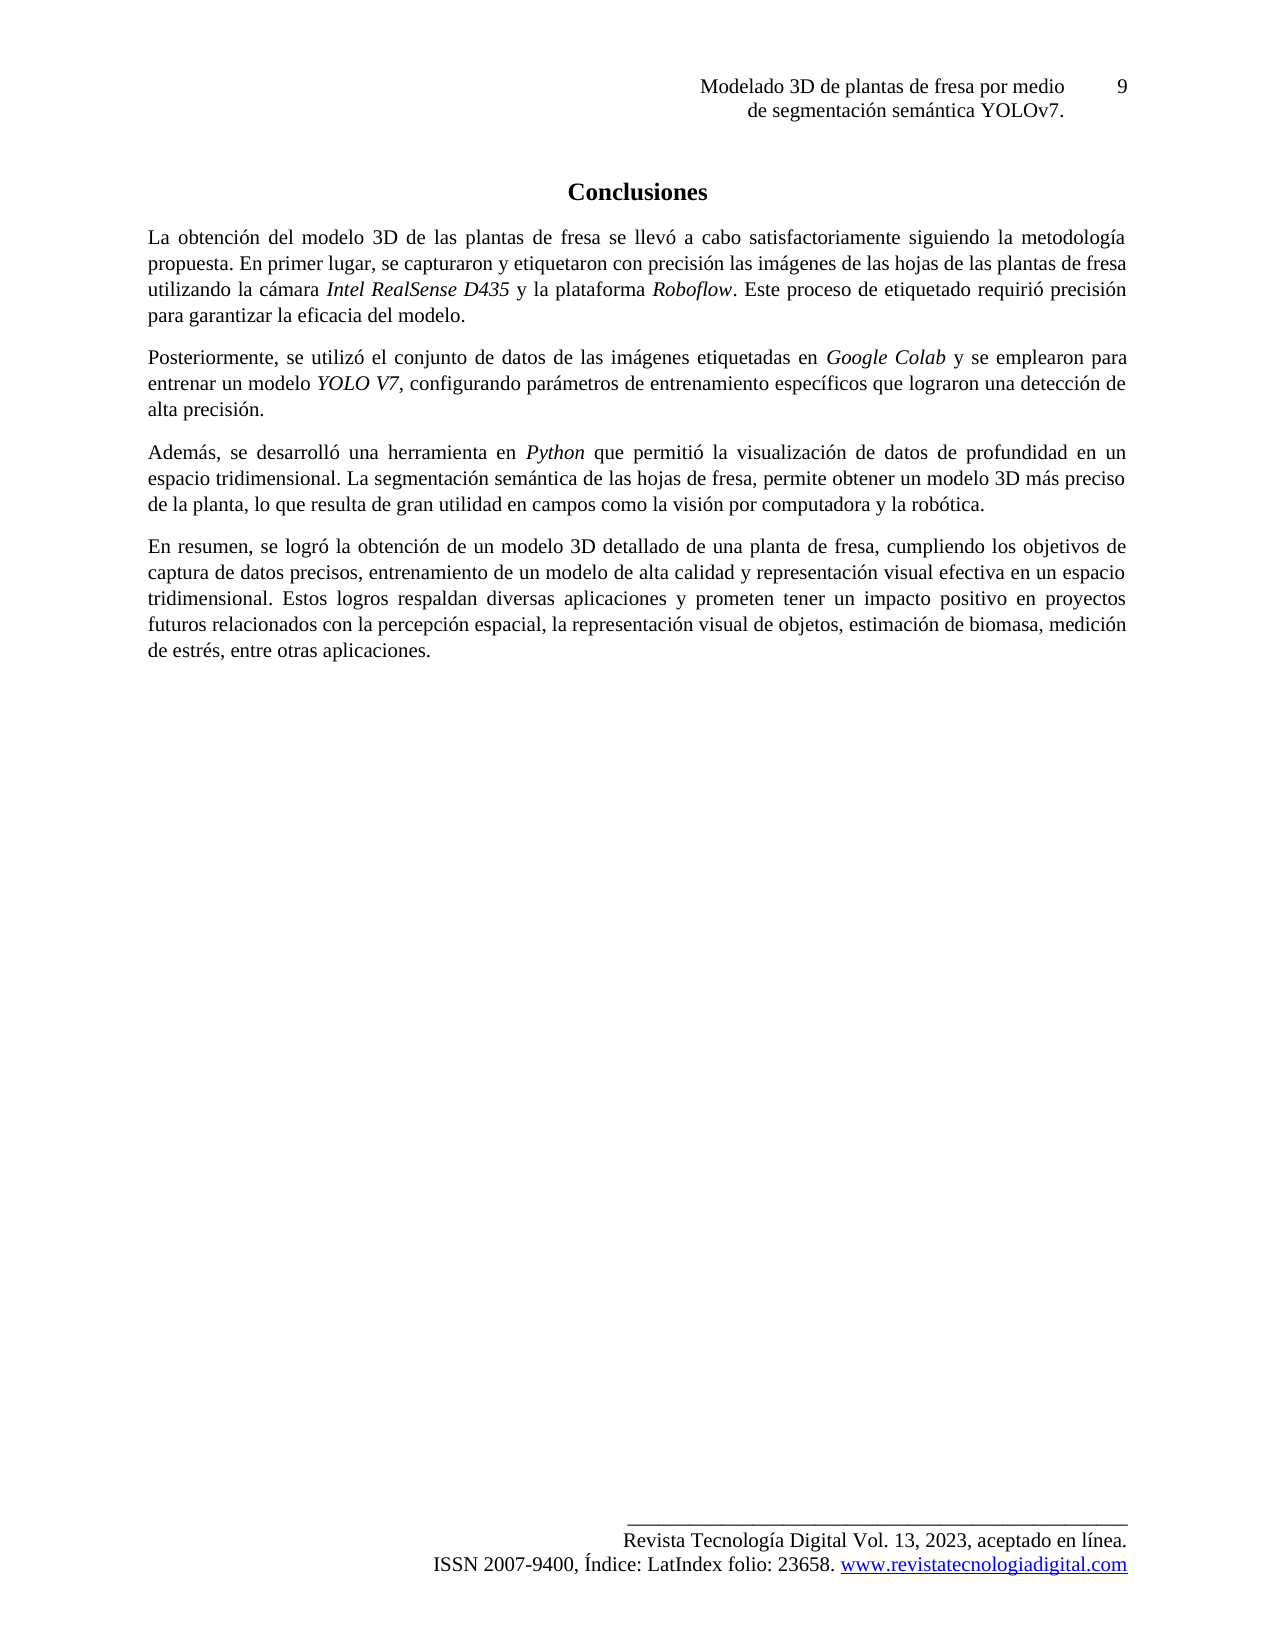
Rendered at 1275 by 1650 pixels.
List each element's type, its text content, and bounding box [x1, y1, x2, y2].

text La obtención del modelo 3D de las plantas de fresa se llevó a cabo satisfactoriamente siguiendo la metodología propuesta. En primer lugar, se capturaron y etiquetaron con precisión las imágenes de las hojas de las plantas de fresa utilizando la cámara Intel RealSense D435 y la plataforma Roboflow. Este proceso de etiquetado requirió precisión para garantizar la eficacia del modelo. [148, 225, 1127, 327]
text Además, se desarrolló una herramienta en Python que permitió la visualización de datos de profundidad en un espacio tridimensional. La segmentación semántica de las hojas de fresa, permite obtener un modelo 3D más preciso de la planta, lo que resulta de gran utilidad en campos como la visión por computadora y la robótica. [148, 440, 1127, 516]
text Conclusiones [148, 177, 1127, 206]
text Posteriormente, se utilizó el conjunto de datos de las imágenes etiquetadas en Google Colab y se emplearon para entrenar un modelo YOLO V7, configurando parámetros de entrenamiento específicos que lograron una detección de alta precisión. [148, 345, 1127, 421]
text En resumen, se logró la obtención de un modelo 3D detallado de una planta de fresa, cumpliendo los objetivos de captura de datos precisos, entrenamiento de un modelo de alta calidad y representación visual efectiva en un espacio tridimensional. Estos logros respaldan diversas aplicaciones y prometen tener un impacto positivo en proyectos futuros relacionados con la percepción espacial, la representación visual de objetos, estimación de biomasa, medición de estrés, entre otras aplicaciones. [148, 534, 1127, 662]
